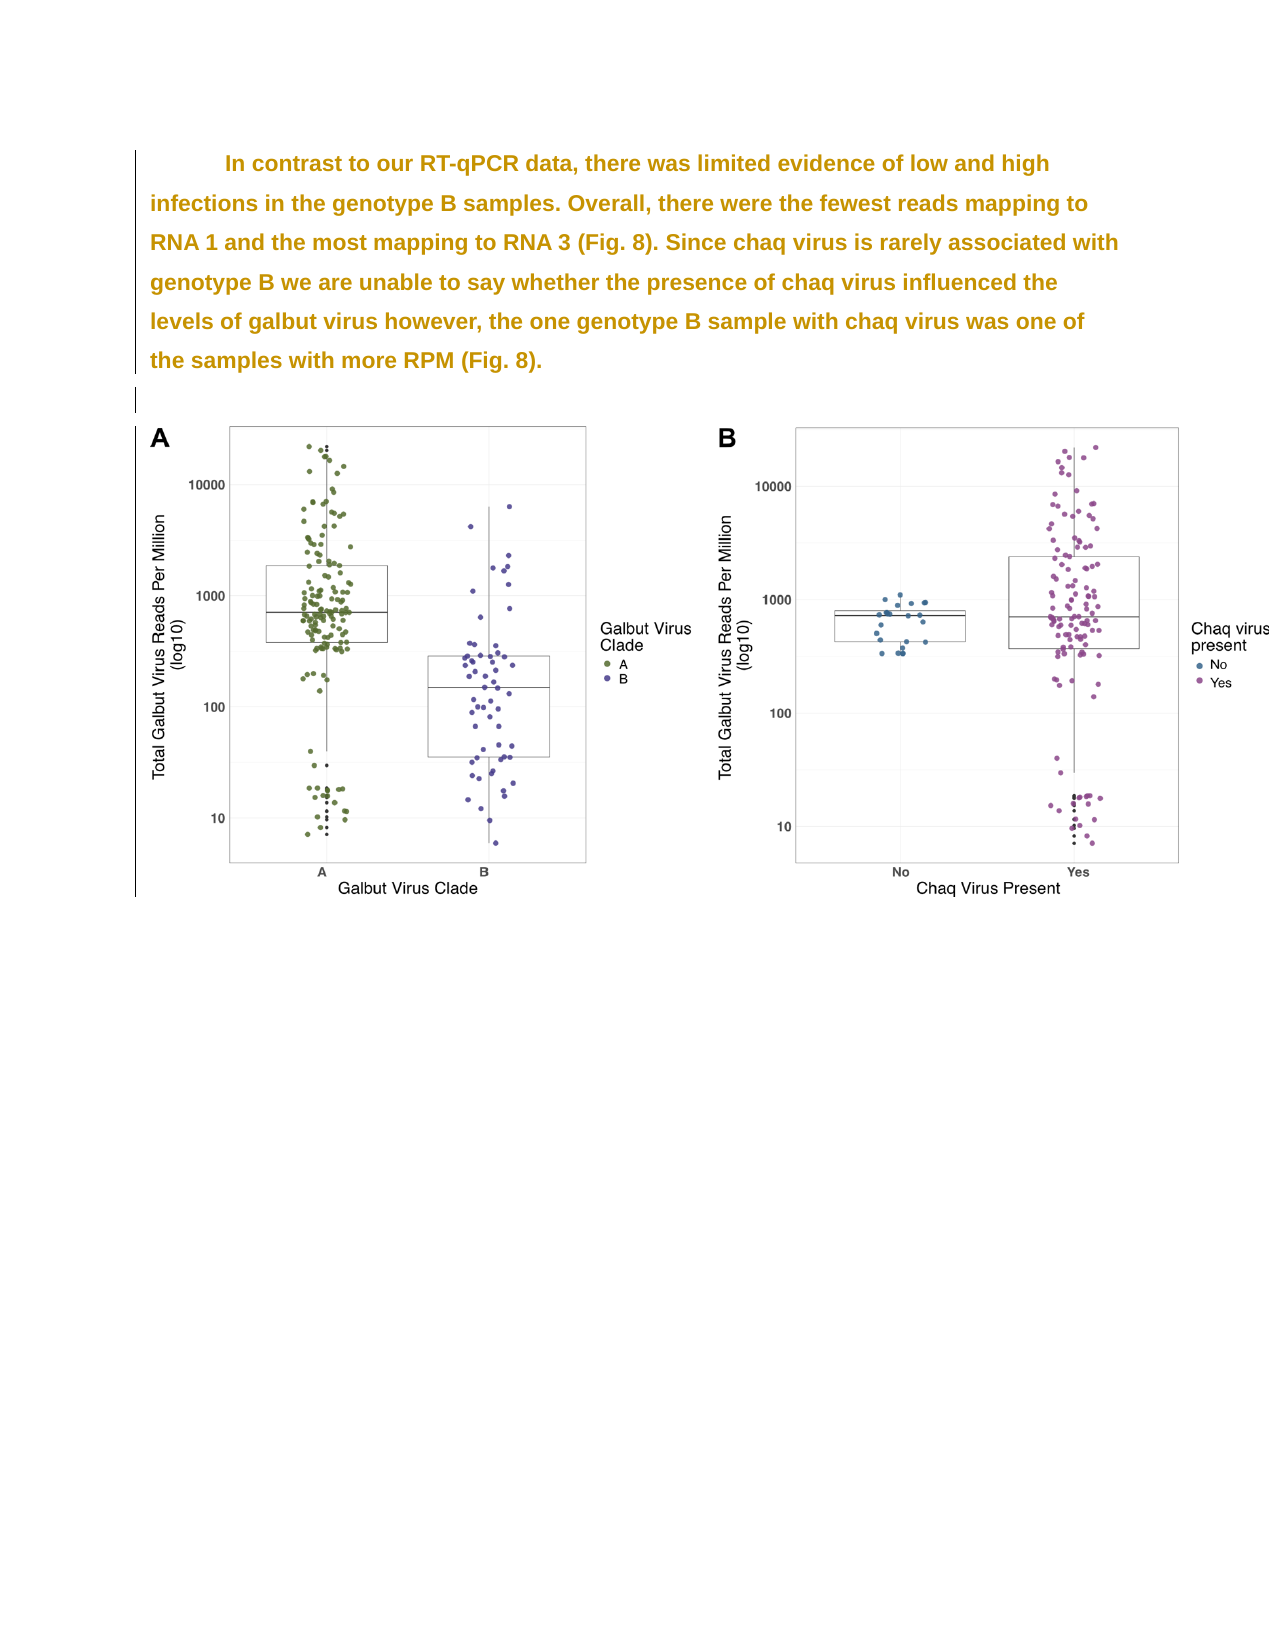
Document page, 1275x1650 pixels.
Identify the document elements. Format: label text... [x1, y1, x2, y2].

picture [150, 426, 1269, 897]
text In contrast to our RT-qPCR data, there was limited evidence of low and high infections in the genotype B samples. Overall, there were the fewest reads mapping to RNA 1 and the most mapping to RNA 3 (Fig. 8). Since chaq virus is rarely associated with genotype B we are unable to say whether the presence of chaq virus influenced the levels of galbut virus however, the one genotype B sample with chaq virus was one of the samples with more RPM (Fig. 8). [150, 150, 1125, 374]
